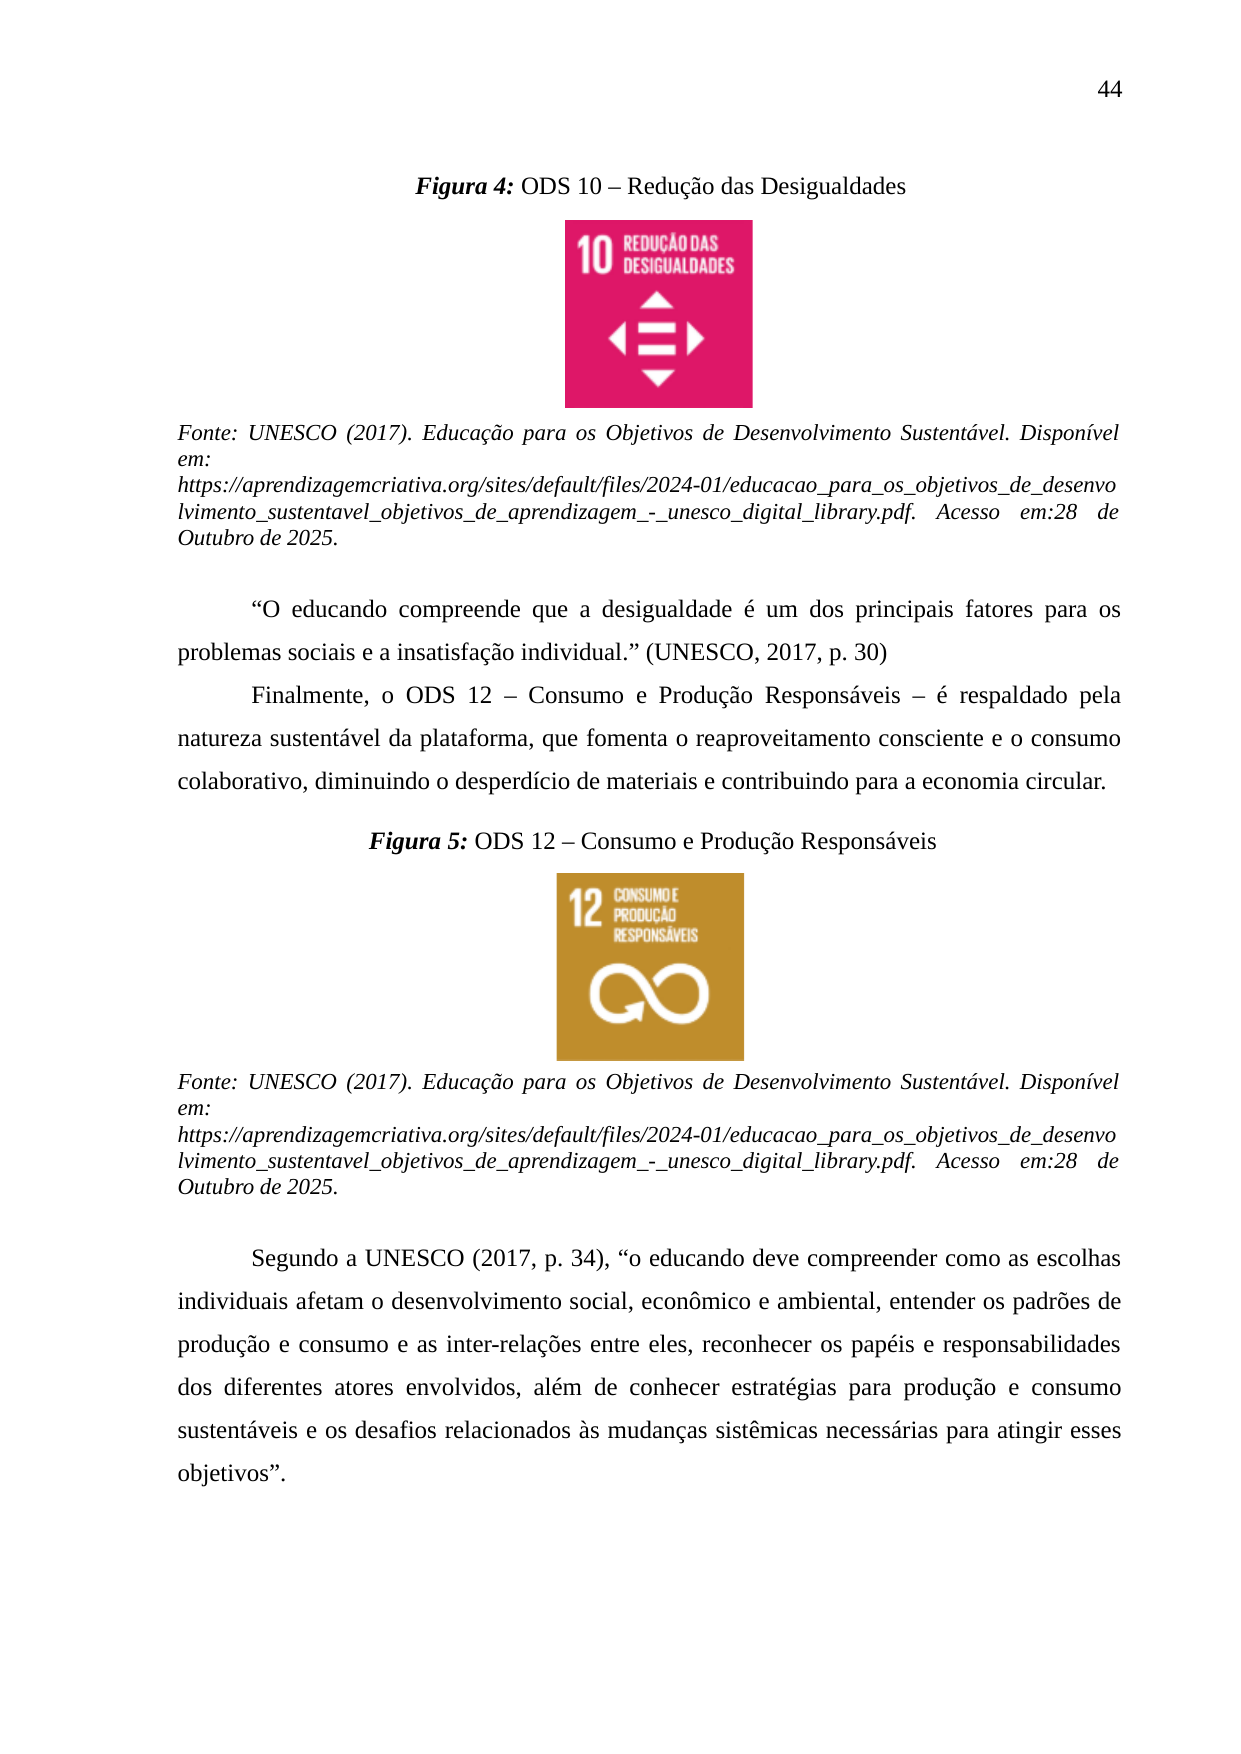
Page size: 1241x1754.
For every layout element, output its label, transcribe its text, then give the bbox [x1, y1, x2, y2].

text “O educando compreende que a desigualdade é um dos principais fatores para os problemas sociais e a insatisfação individual.” (UNESCO, 2017, p. 30) [177, 594, 1122, 666]
text Segundo a UNESCO (2017, p. 34), “o educando deve compreender como as escolhas individuais afetam o desenvolvimento social, econômico e ambiental, entender os padrões de produção e consumo e as inter-relações entre eles, reconhecer os papéis e responsabilidades dos diferentes atores envolvidos, além de conhecer estratégias para produção e consumo sustentáveis e os desafios relacionados às mudanças sistêmicas necessárias para atingir esses objetivos”. [177, 1243, 1122, 1487]
text Fonte: UNESCO (2017). Educação para os Objetivos de Desenvolvimento Sustentável. Disponível em: https://aprendizagemcriativa.org/sites/default/files/2024-01/educacao_para_os_objetivos_de_desenvolvimento_sustentavel_objetivos_de_aprendizagem_-_unesco_digital_library.pdf. Acesso em:28 de Outubro de 2025. [177, 1068, 1122, 1200]
text Fonte: UNESCO (2017). Educação para os Objetivos de Desenvolvimento Sustentável. Disponível em: https://aprendizagemcriativa.org/sites/default/files/2024-01/educacao_para_os_objetivos_de_desenvolvimento_sustentavel_objetivos_de_aprendizagem_-_unesco_digital_library.pdf. Acesso em:28 de Outubro de 2025. [177, 419, 1122, 551]
picture [565, 220, 753, 408]
text Finalmente, o ODS 12 – Consumo e Produção Responsáveis – é respaldado pela natureza sustentável da plataforma, que fomenta o reaproveitamento consciente e o consumo colaborativo, diminuindo o desperdício de materiais e contribuindo para a economia circular. [177, 680, 1122, 795]
picture [556, 873, 745, 1061]
